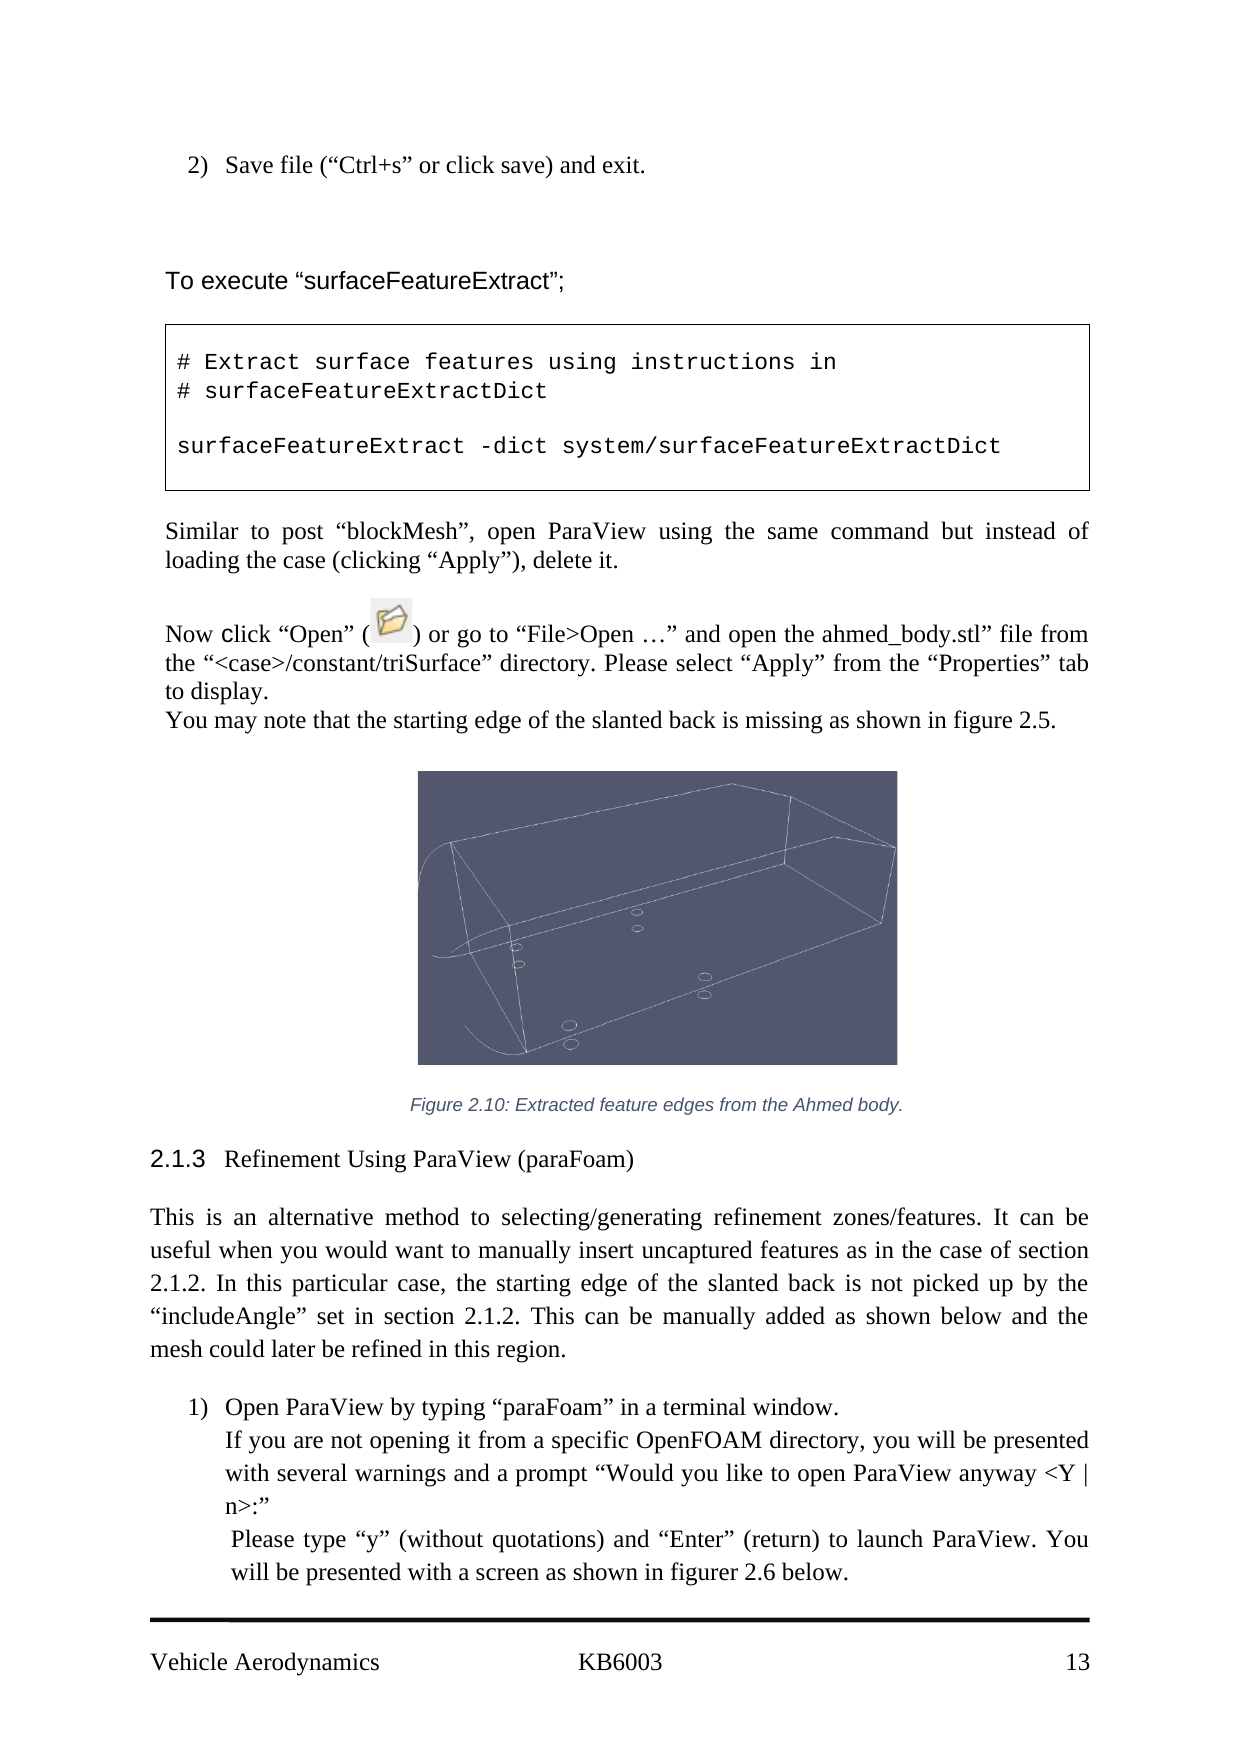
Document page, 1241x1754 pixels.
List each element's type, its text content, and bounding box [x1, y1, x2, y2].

text Now click “Open” () or go to “File>Open …” and open the ahmed_body.stl” file from the “<case>/constant/triSurface” directory. Please select “Apply” from the “Properties” tab to display. [165, 598, 1090, 705]
table_header # Extract surface features using instructions in # surfaceFeatureExtractDict surfaceFeatureExtract -dict system/surfaceFeatureExtractDict [166, 325, 1089, 490]
picture [370, 598, 413, 643]
list Save file (“Ctrl+s” or click save) and exit. [187, 150, 1090, 179]
text You may note that the starting edge of the slanted back is missing as shown in figure 2.5. [150, 705, 1090, 734]
text This is an alternative method to selecting/generating refinement zones/features. It can be useful when you would want to manually insert uncaptured features as in the case of section 2.1.2. In this particular case, the starting edge of the slanted back is not picked up by the “includeAngle” set in section 2.1.2. This can be manually added as shown below and the mesh could later be refined in this region. [150, 1202, 1090, 1363]
text Similar to post “blockMesh”, open ParaView using the same command but instead of loading the case (clicking “Apply”), delete it. [165, 516, 1090, 573]
picture [417, 771, 898, 1065]
list Open ParaView by typing “paraFoam” in a terminal window. [187, 1392, 1090, 1421]
text To execute “surfaceFeatureExtract”; [165, 266, 1090, 295]
list If you are not opening it from a specific OpenFOAM directory, you will be presented with several warnings and a prompt “Would you like to open ParaView anyway <Y | n>:” [225, 1425, 1090, 1520]
text Please type “y” (without quotations) and “Enter” (return) to launch ParaView. You will be presented with a screen as shown in figurer 2.6 below. [231, 1524, 1090, 1586]
subtitle Refinement Using ParaView (paraFoam) [150, 1144, 1090, 1173]
